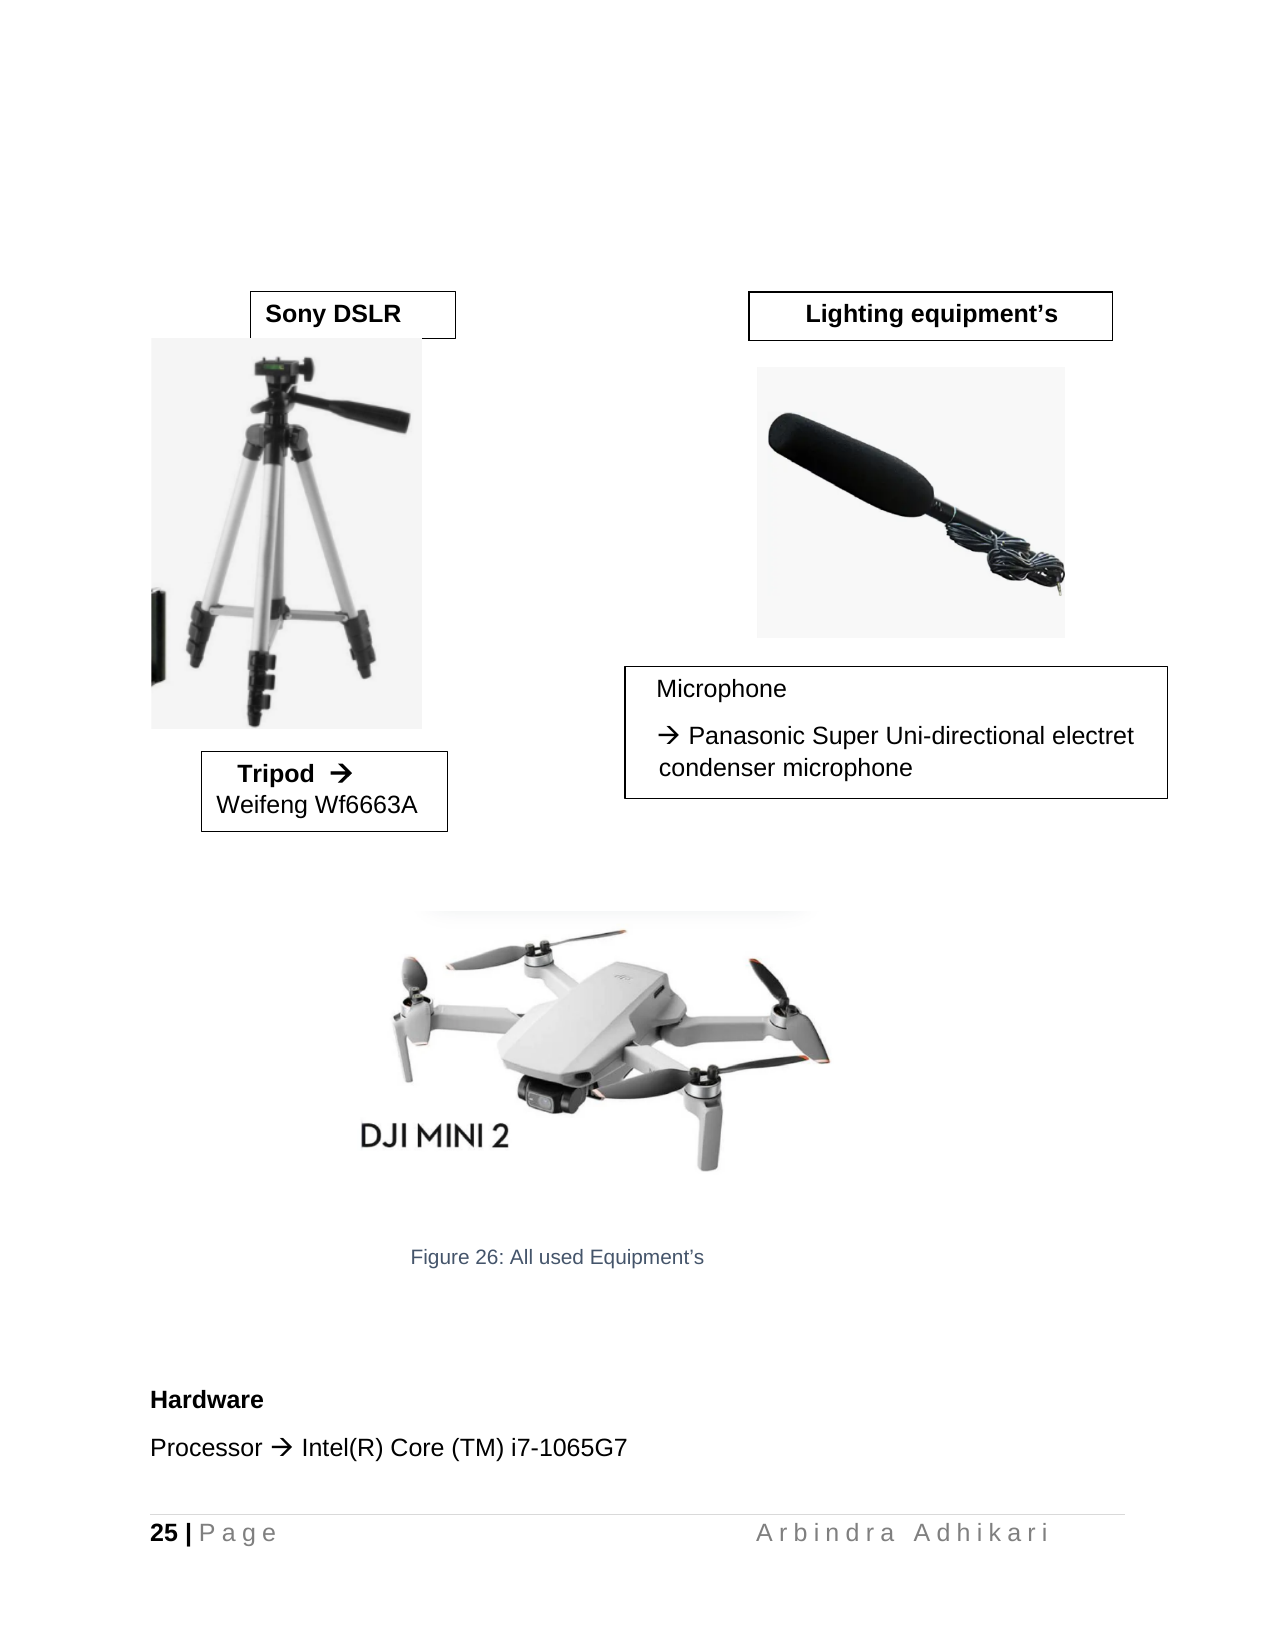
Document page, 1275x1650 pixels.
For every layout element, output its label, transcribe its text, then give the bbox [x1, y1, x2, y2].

text Hardware [150, 1385, 1125, 1414]
text Figure 26: All used Equipment’s [150, 1245, 1125, 1269]
picture [342, 911, 845, 1174]
text Processor Intel(R) Core (TM) i7-1065G7 [150, 1433, 1125, 1462]
picture [150, 338, 422, 727]
picture [755, 367, 1065, 636]
